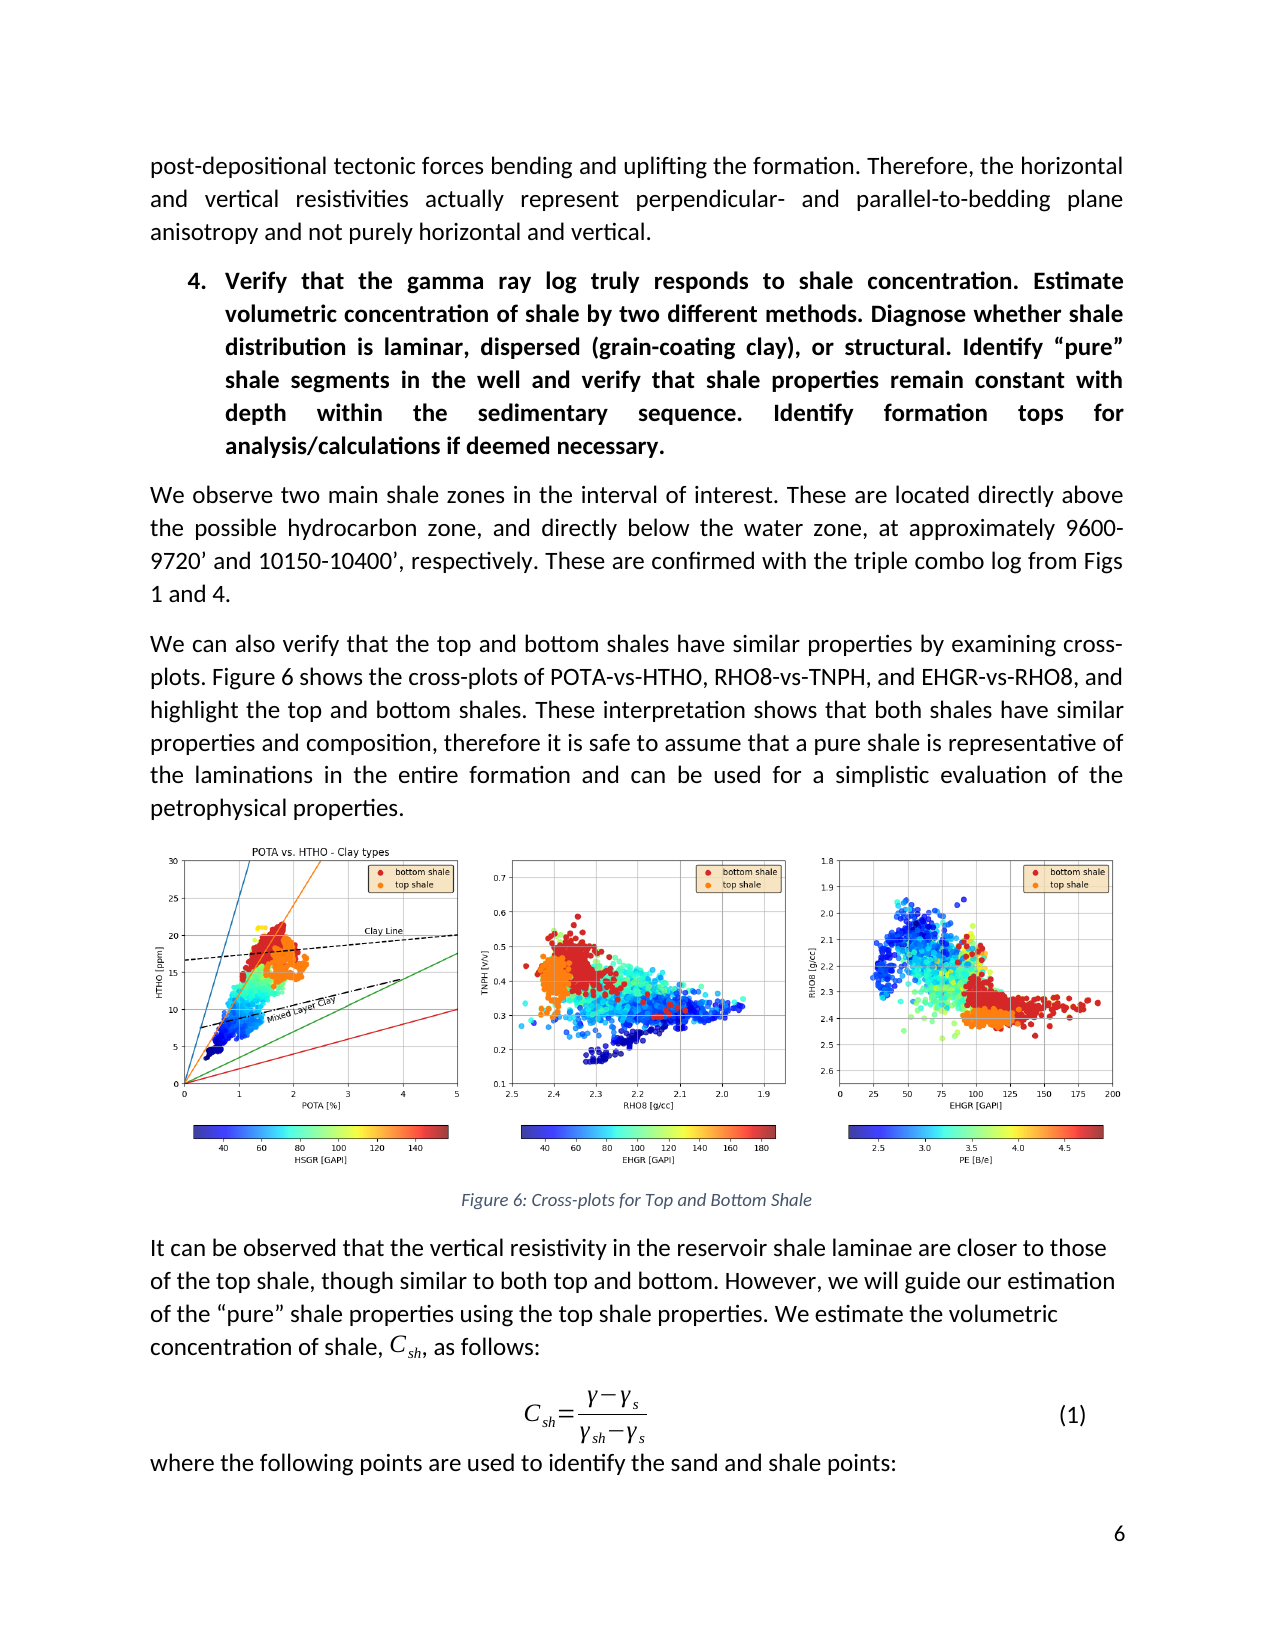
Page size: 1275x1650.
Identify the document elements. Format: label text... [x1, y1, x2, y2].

text Figure 6: Cross-plots for Top and Bottom Shale [150, 1188, 1125, 1211]
text where the following points are used to identify the sand and shale points: [150, 1447, 1125, 1478]
table_header [150, 1381, 1021, 1447]
text We can also verify that the top and bottom shales have similar properties by examining cross-plots. Figure 6 shows the cross-plots of POTA-vs-HTHO, RHO8-vs-TNPH, and EHGR-vs-RHO8, and highlight the top and bottom shales. These interpretation shows that both shales have similar properties and composition, therefore it is safe to assume that a pure shale is representative of the laminations in the entire formation and can be used for a simplistic evaluation of the petrophysical properties. [150, 628, 1125, 823]
table_header (1) [1021, 1381, 1124, 1447]
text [150, 150, 1125, 246]
text We observe two main shale zones in the interval of interest. These are located directly above the possible hydrocarbon zone, and directly below the water zone, at approximately 9600-9720’ and 10150-10400’, respectively. These are confirmed with the triple combo log from Figs 1 and 4. [150, 479, 1125, 609]
list Verify that the gamma ray log truly responds to shale concentration. Estimate volumetric concentration of shale by two different methods. Diagnose whether shale distribution is laminar, dispersed (grain-coating clay), or structural. Identify “pure” shale segments in the well and verify that shale properties remain constant with depth within the sedimentary sequence. Identify formation tops for analysis/calculations if deemed necessary. [187, 265, 1125, 461]
picture [150, 842, 1125, 1170]
text It can be observed that the vertical resistivity in the reservoir shale laminae are closer to those of the top shale, though similar to both top and bottom. However, we will guide our estimation of the “pure” shale properties using the top shale properties. We estimate the volumetric concentration of shale, , as follows: [150, 1232, 1125, 1362]
